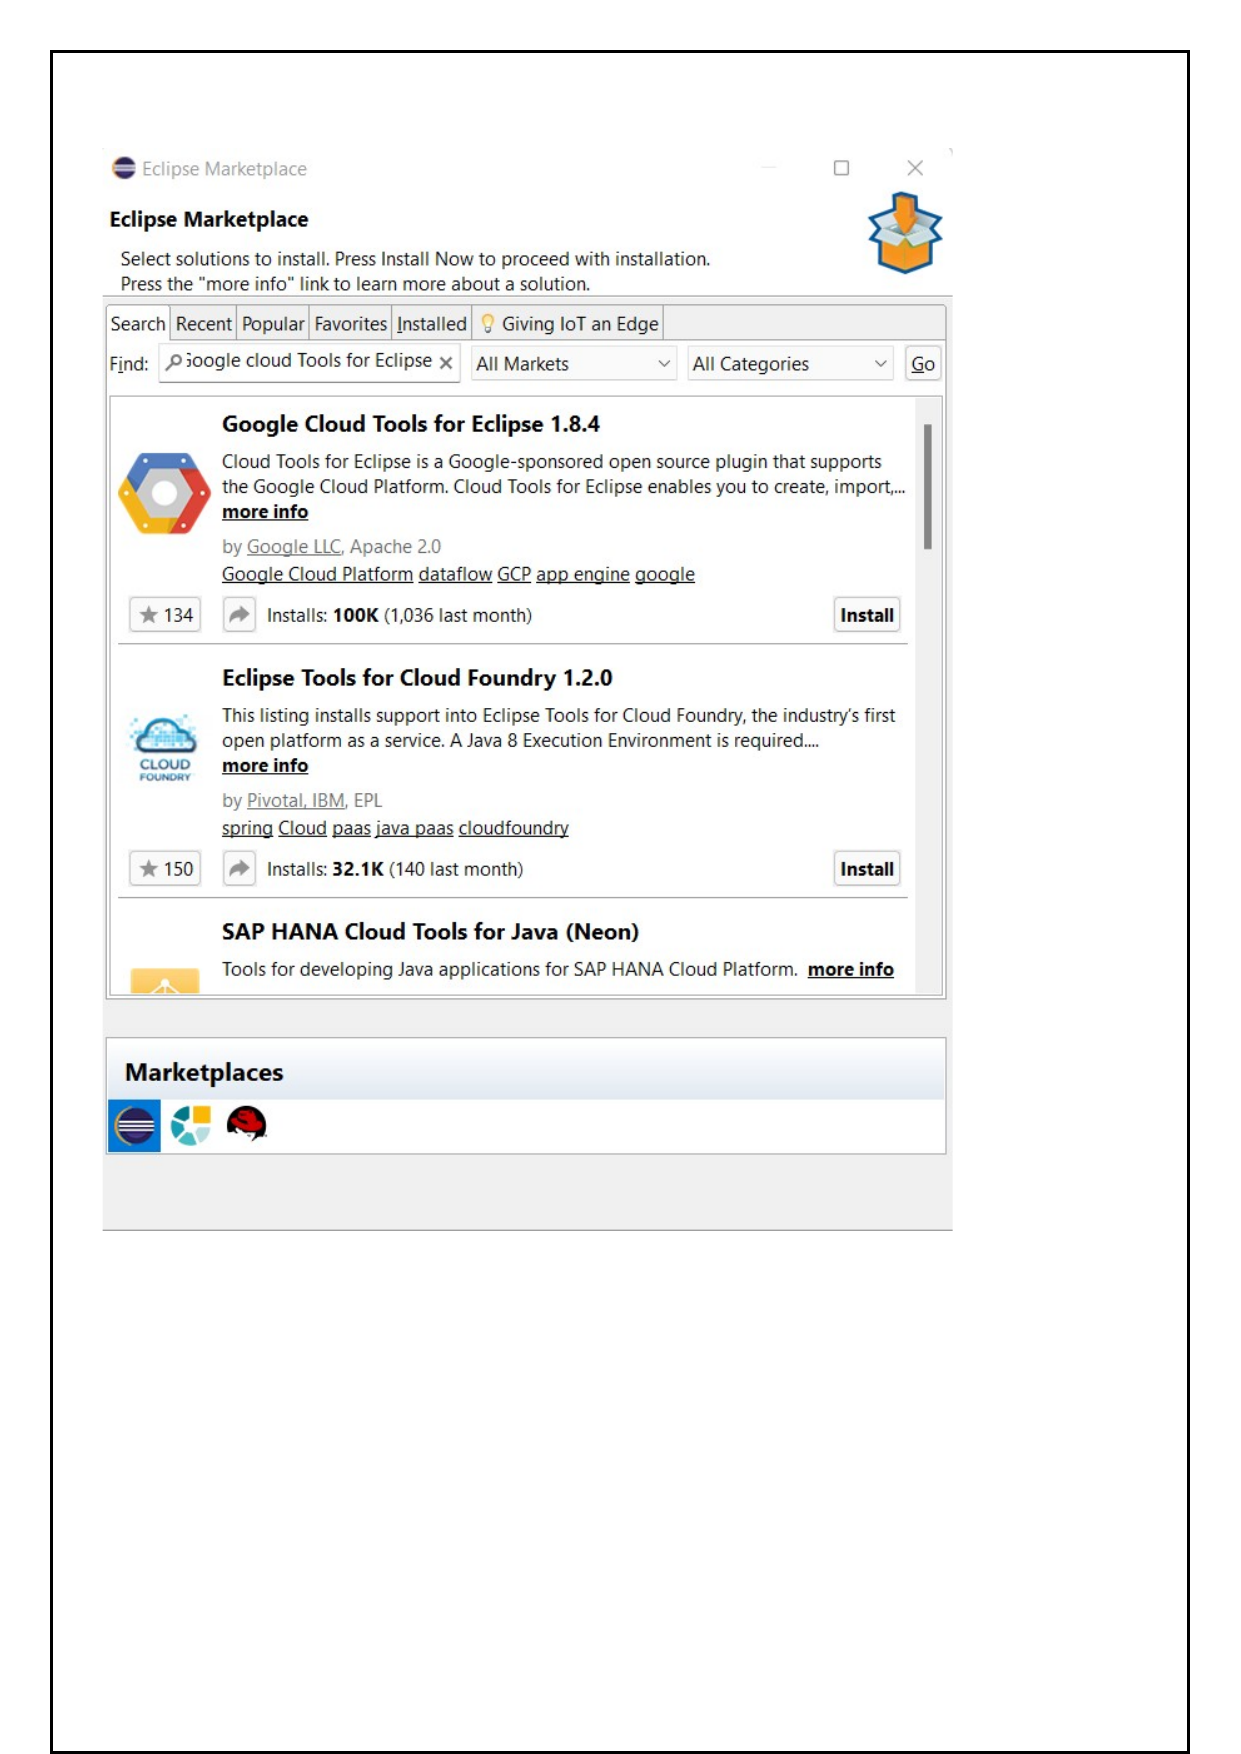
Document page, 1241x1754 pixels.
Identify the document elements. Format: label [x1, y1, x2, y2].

picture [102, 148, 953, 1231]
